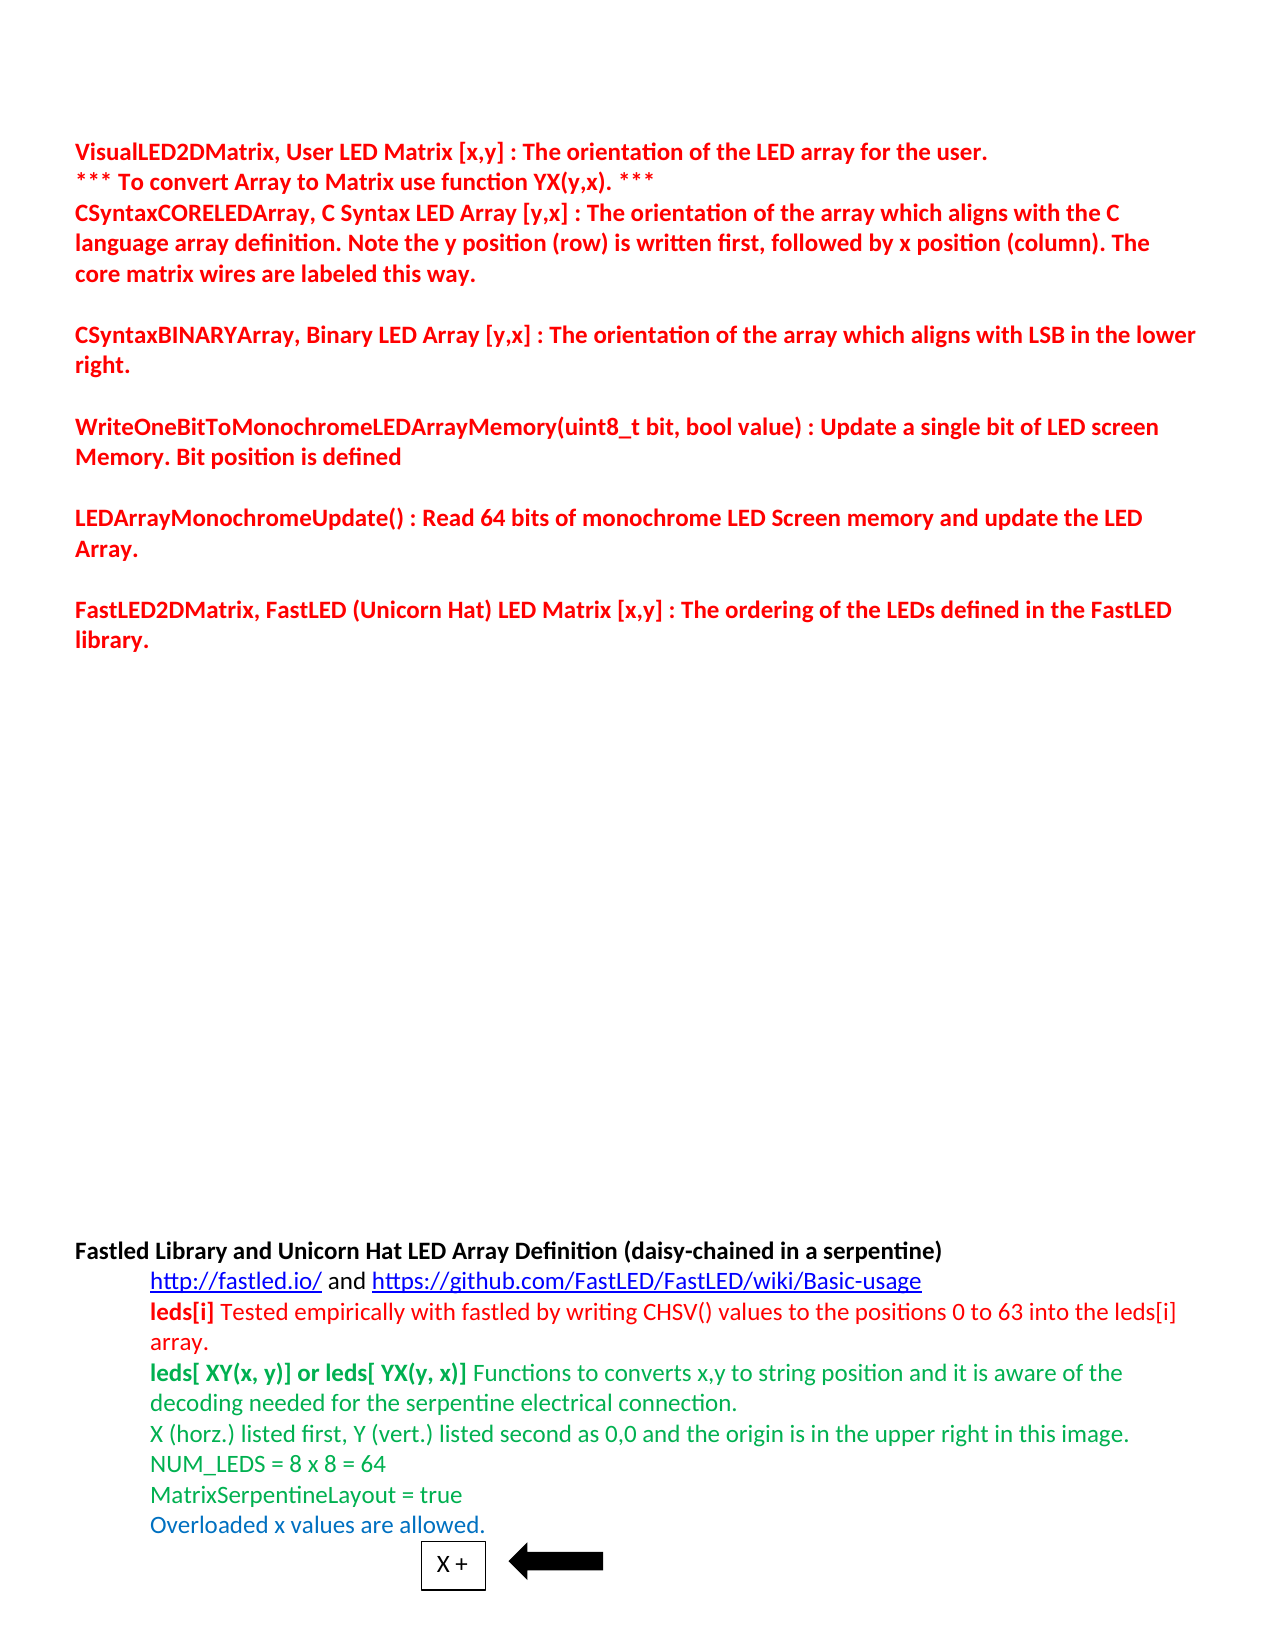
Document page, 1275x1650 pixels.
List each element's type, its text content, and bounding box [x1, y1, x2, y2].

text Overloaded x values are allowed. [150, 1509, 1200, 1540]
text http://fastled.io/ and https://github.com/FastLED/FastLED/wiki/Basic-usage [150, 1265, 1200, 1296]
text MatrixSerpentineLayout = true [150, 1479, 1200, 1509]
text *** To convert Array to Matrix use function YX(y,x). *** [75, 167, 1200, 197]
text leds[i] Tested empirically with fastled by writing CHSV() values to the positions 0 to 63 into the leds[i] array. [150, 1296, 1200, 1357]
text leds[ XY(x, y)] or leds[ YX(y, x)] Functions to converts x,y to string position and it is aware of the decoding needed for the serpentine electrical connection. [150, 1357, 1200, 1418]
text Fastled Library and Unicorn Hat LED Array Definition (daisy-chained in a serpentine) [75, 1235, 1200, 1265]
text LEDArrayMonochromeUpdate() : Read 64 bits of monochrome LED Screen memory and update the LED Array. [75, 502, 1200, 563]
text WriteOneBitToMonochromeLEDArrayMemory(uint8_t bit, bool value) : Update a single bit of LED screen Memory. Bit position is defined [75, 411, 1200, 472]
text FastLED2DMatrix, FastLED (Unicorn Hat) LED Matrix [x,y] : The ordering of the LEDs defined in the FastLED library. [75, 594, 1200, 655]
text NUM_LEDS = 8 x 8 = 64 [150, 1448, 1200, 1479]
text VisualLED2DMatrix, User LED Matrix [x,y] : The orientation of the LED array for the user. [75, 136, 1200, 167]
text X (horz.) listed first, Y (vert.) listed second as 0,0 and the origin is in the upper right in this image. [150, 1418, 1200, 1448]
text CSyntaxBINARYArray, Binary LED Array [y,x] : The orientation of the array which aligns with LSB in the lower right. [75, 319, 1200, 380]
text CSyntaxCORELEDArray, C Syntax LED Array [y,x] : The orientation of the array which aligns with the C language array definition. Note the y position (row) is written first, followed by x position (column). The core matrix wires are labeled this way. [75, 197, 1200, 289]
